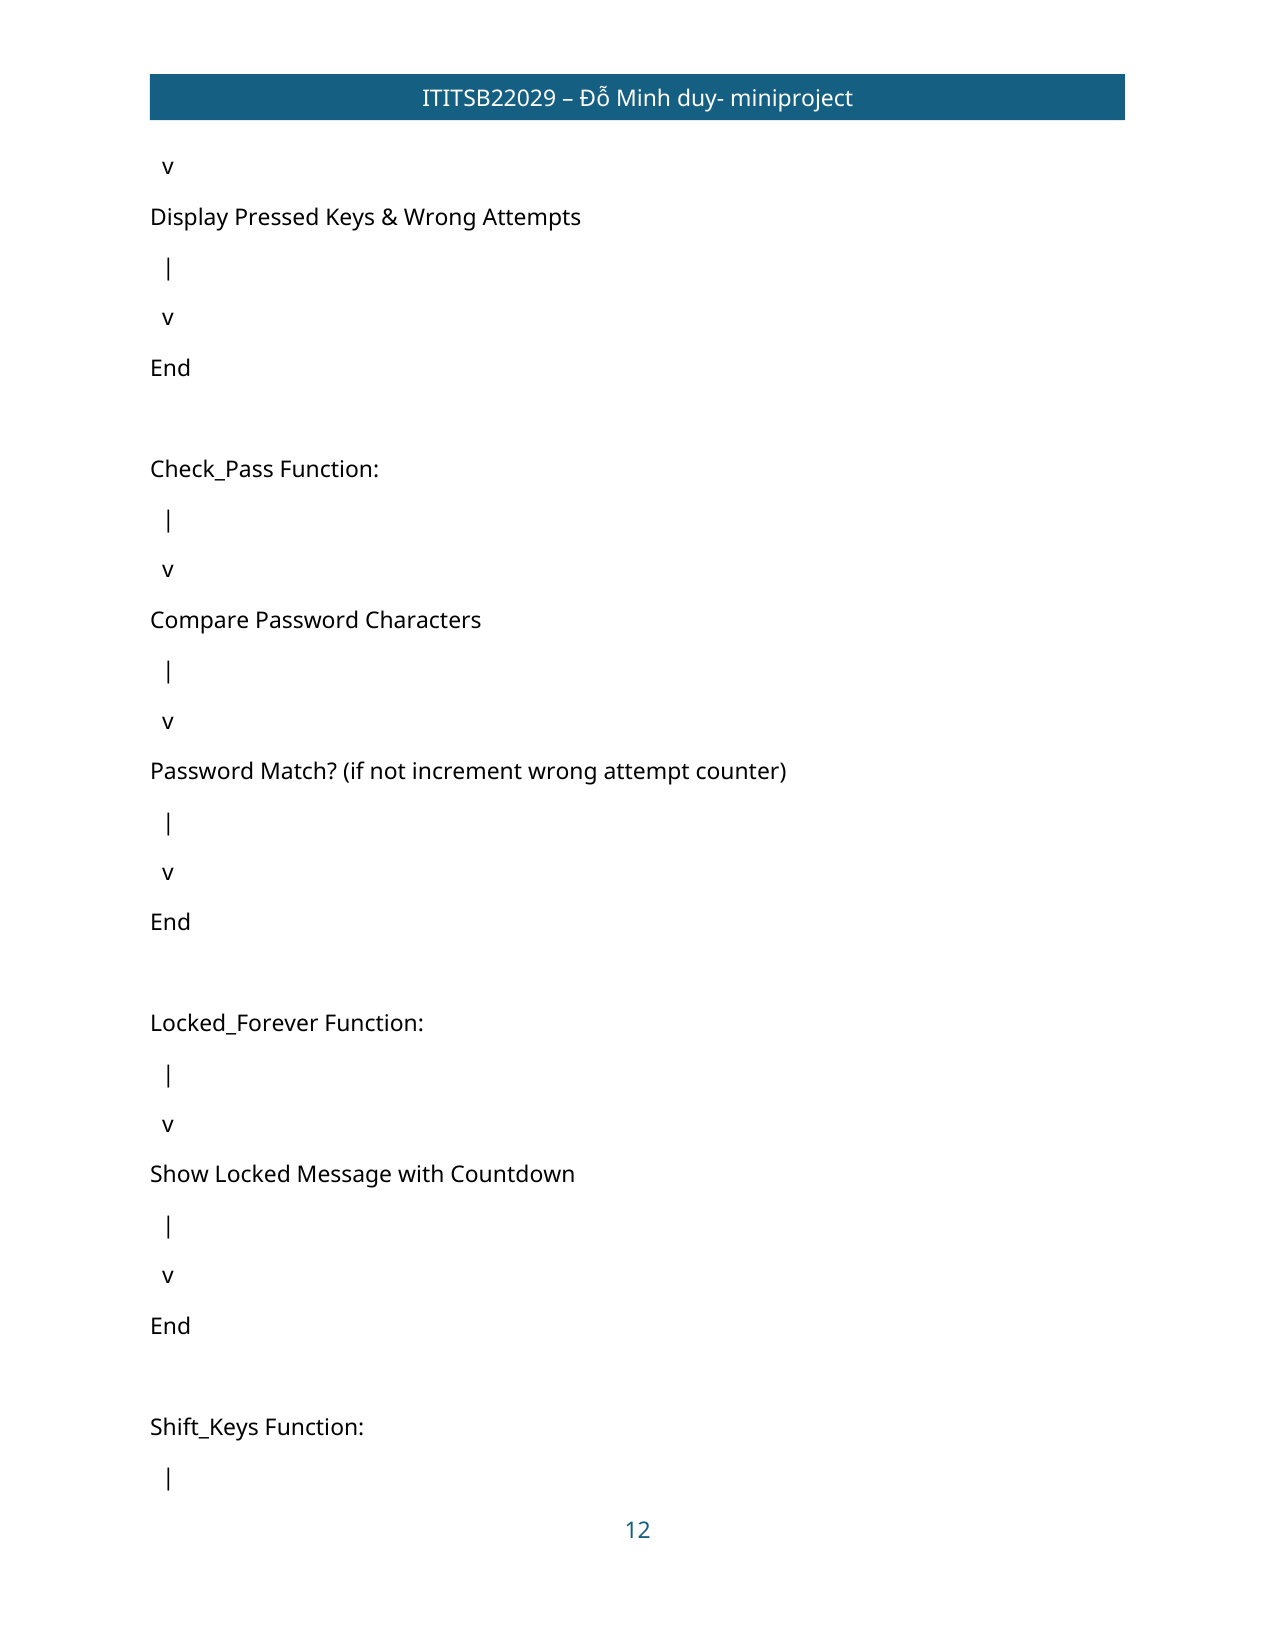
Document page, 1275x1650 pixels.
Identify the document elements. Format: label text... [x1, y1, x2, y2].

text Compare Password Characters [150, 604, 1125, 635]
text v [150, 301, 1125, 332]
text | [150, 1209, 1125, 1240]
text | [150, 251, 1125, 282]
text | [150, 1057, 1125, 1089]
text v [150, 1259, 1125, 1290]
text | [150, 805, 1125, 837]
text End [150, 906, 1125, 937]
text v [150, 856, 1125, 887]
text | [150, 503, 1125, 534]
text End [150, 1309, 1125, 1341]
text Locked_Forever Function: [150, 1007, 1125, 1038]
text Check_Pass Function: [150, 452, 1125, 484]
text | [150, 654, 1125, 685]
text End [150, 352, 1125, 383]
text | [150, 1461, 1125, 1492]
text Shift_Keys Function: [150, 1410, 1125, 1442]
text v [150, 704, 1125, 736]
text Password Match? (if not increment wrong attempt counter) [150, 755, 1125, 786]
text Display Pressed Keys & Wrong Attempts [150, 200, 1125, 232]
text Show Locked Message with Countdown [150, 1158, 1125, 1189]
text v [150, 553, 1125, 584]
text v [150, 150, 1125, 181]
text v [150, 1108, 1125, 1139]
